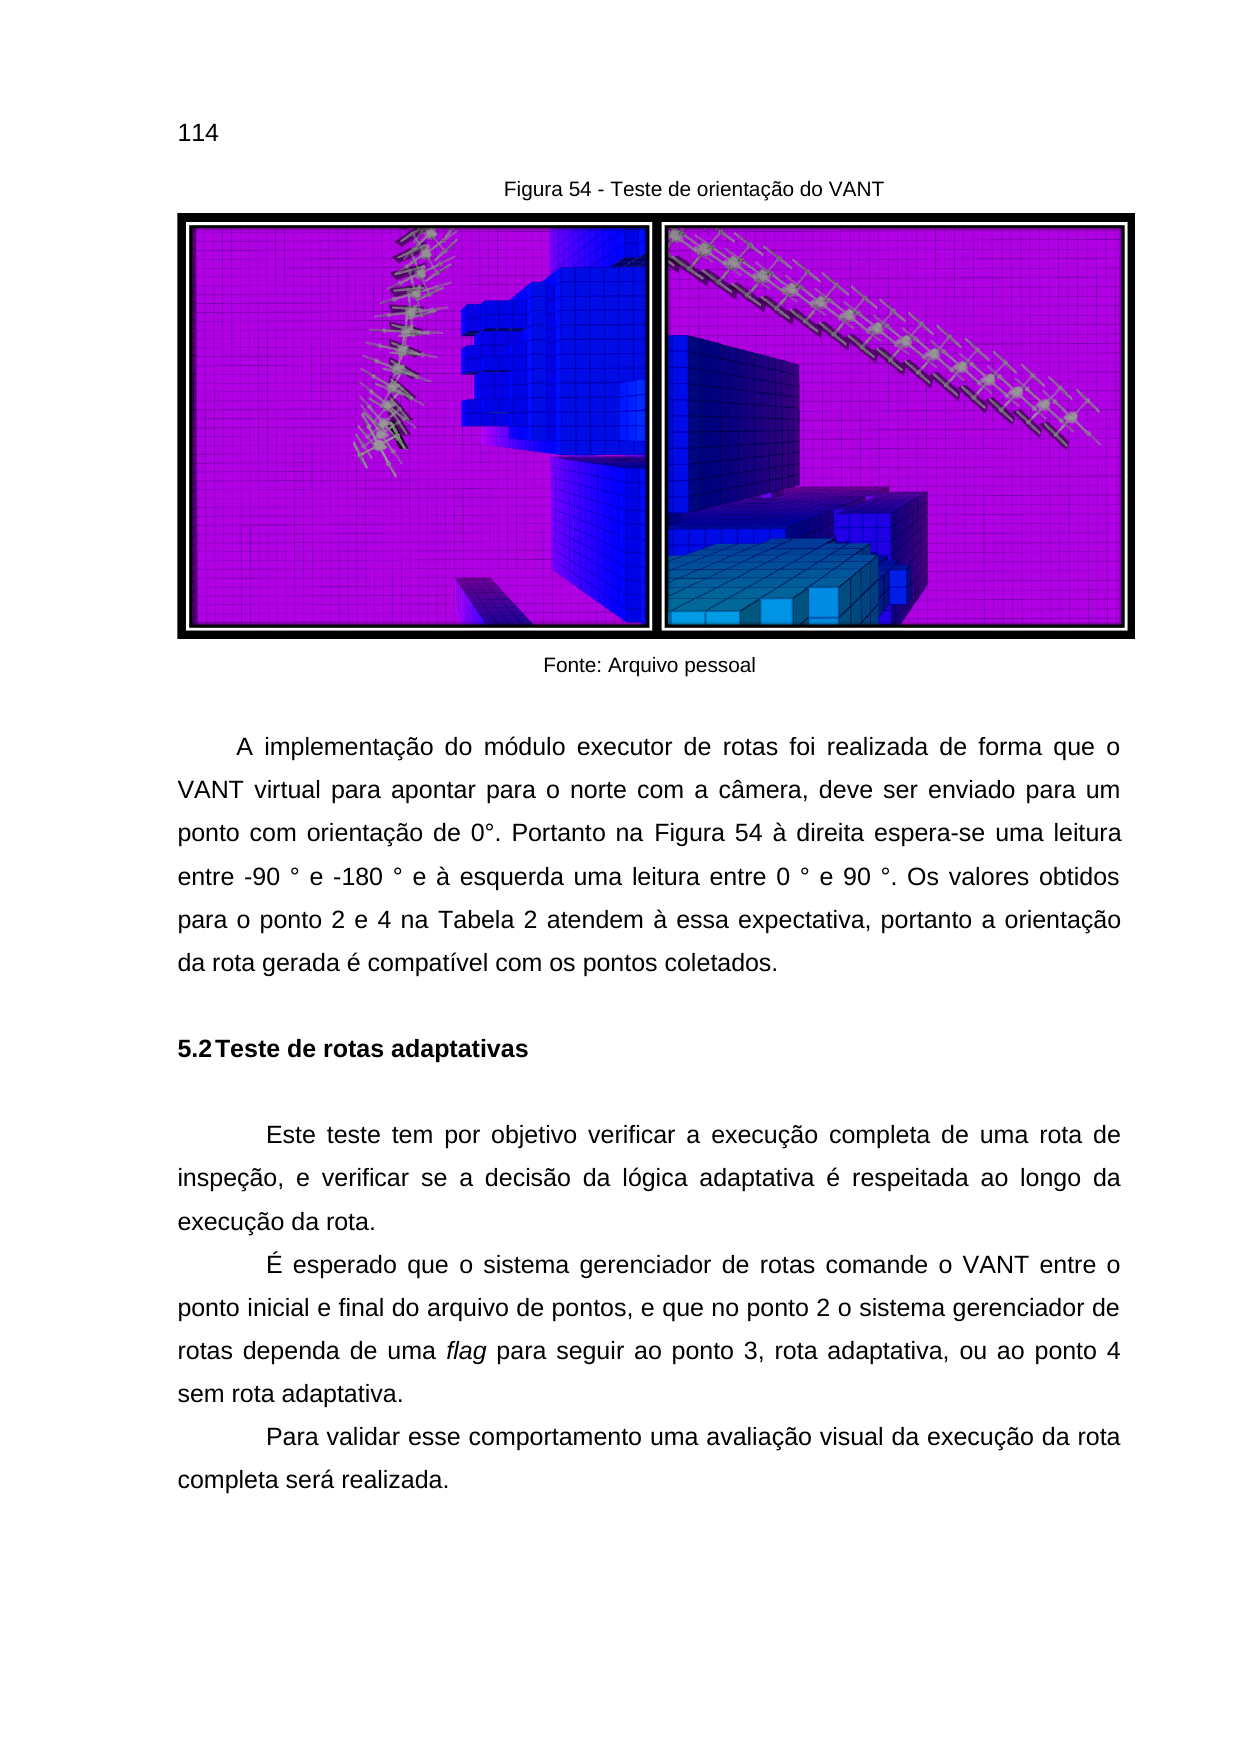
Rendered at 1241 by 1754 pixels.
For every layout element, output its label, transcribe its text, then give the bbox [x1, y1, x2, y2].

text Fonte: Arquivo pessoal [177, 653, 1122, 677]
text É esperado que o sistema gerenciador de rotas comande o VANT entre o ponto inicial e final do arquivo de pontos, e que no ponto 2 o sistema gerenciador de rotas dependa de uma flag para seguir ao ponto 3, rota adaptativa, ou ao ponto 4 sem rota adaptativa. [177, 1249, 1122, 1408]
picture [177, 213, 1135, 639]
text A implementação do módulo executor de rotas foi realizada de forma que o VANT virtual para apontar para o norte com a câmera, deve ser enviado para um ponto com orientação de 0°. Portanto na Figura 54 à direita espera-se uma leitura entre -90 ° e -180 ° e à esquerda uma leitura entre 0 ° e 90 °. Os valores obtidos para o ponto 2 e 4 na Tabela 2 atendem à essa expectativa, portanto a orientação da rota gerada é compatível com os pontos coletados. [177, 732, 1122, 976]
text Para validar esse comportamento uma avaliação visual da execução da rota completa será realizada. [177, 1422, 1122, 1494]
subtitle Teste de rotas adaptativas [177, 1034, 1122, 1063]
text Este teste tem por objetivo verificar a execução completa de uma rota de inspeção, e verificar se a decisão da lógica adaptativa é respeitada ao longo da execução da rota. [177, 1120, 1122, 1235]
text Figura 54 - Teste de orientação do VANT [177, 177, 1122, 201]
